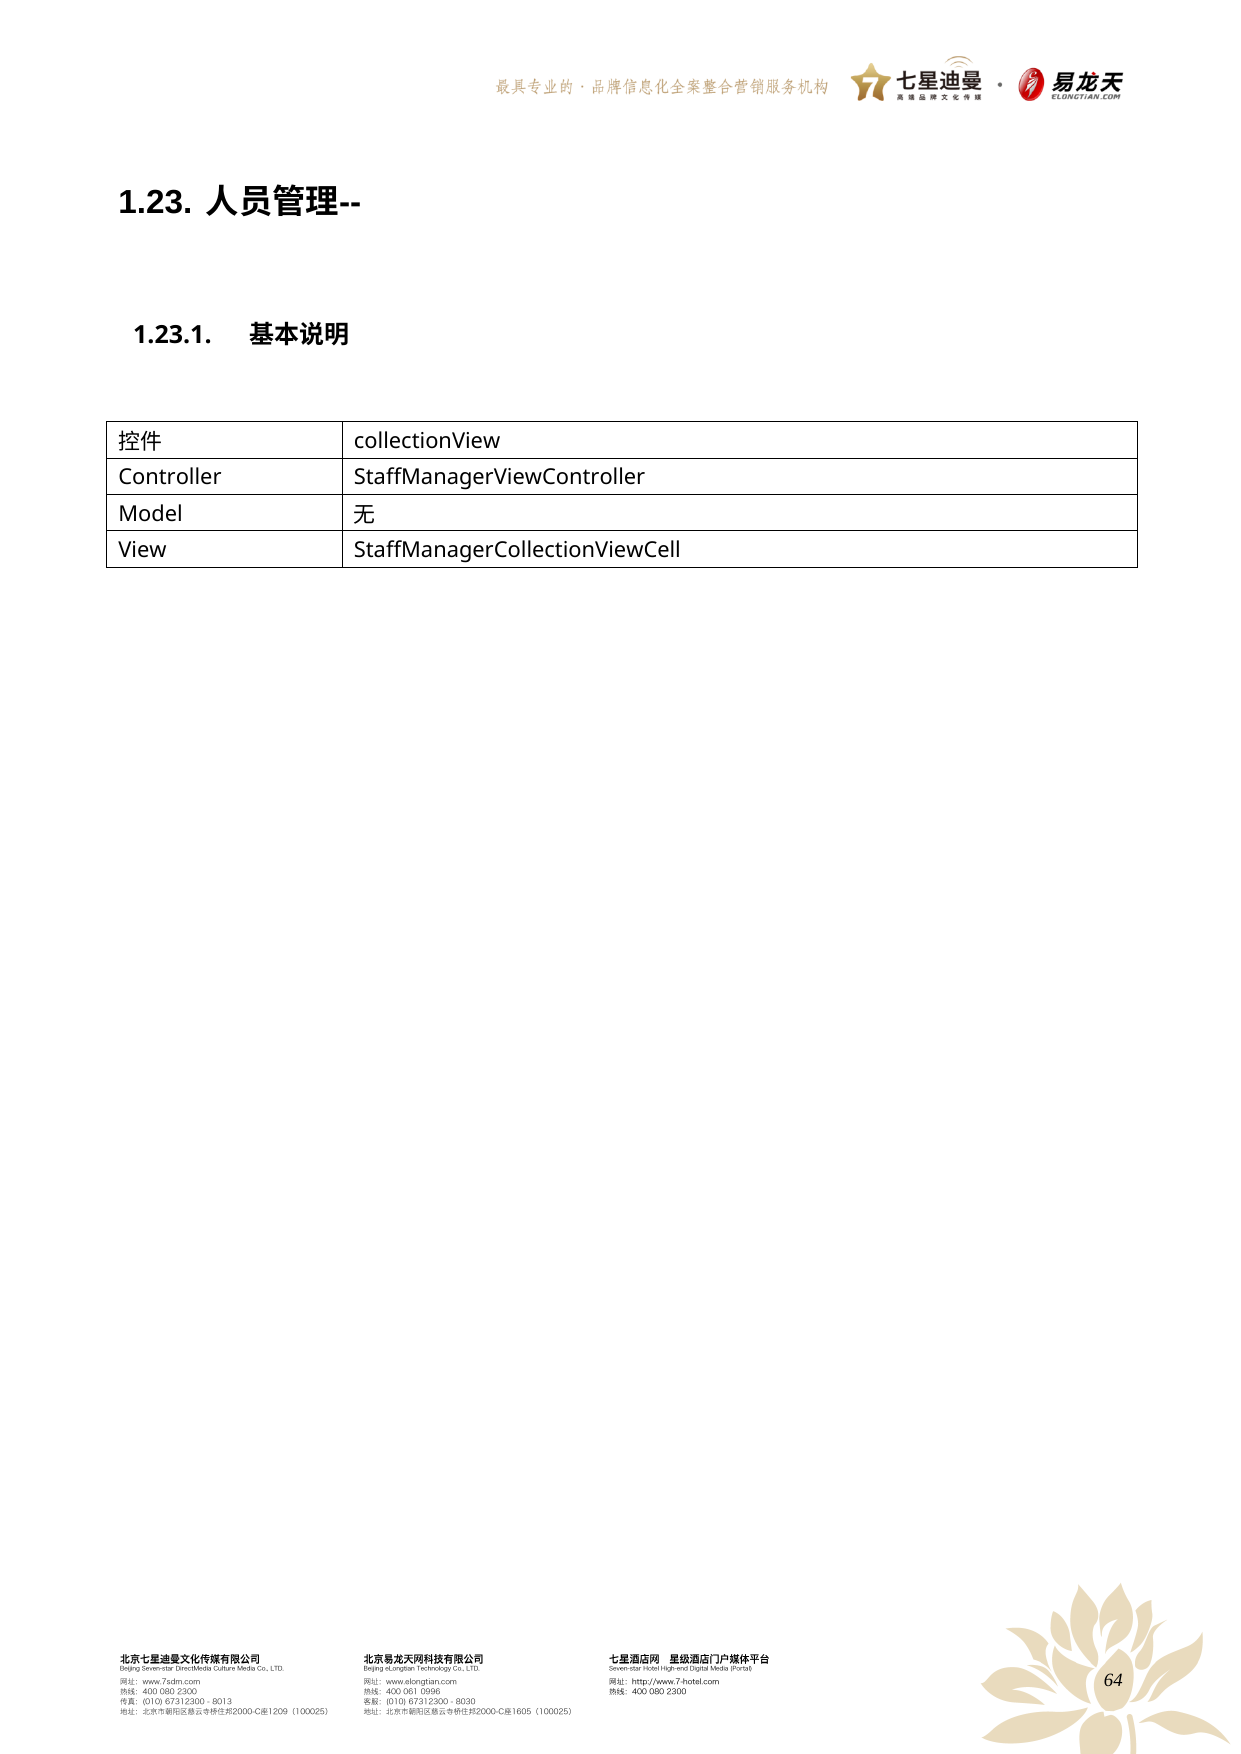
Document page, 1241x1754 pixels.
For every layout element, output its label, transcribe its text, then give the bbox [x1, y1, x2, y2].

table_cell StaffManagerViewController [343, 459, 1137, 494]
table_cell StaffManagerCollectionViewCell [343, 531, 1137, 567]
table_cell Model [107, 495, 342, 530]
table_header collectionView [343, 422, 1137, 457]
subtitle 基本说明 [133, 297, 1122, 368]
table_header 控件 [107, 422, 342, 457]
picture [437, 15, 1241, 136]
table_cell 无 [343, 495, 1137, 530]
table_cell View [107, 531, 342, 567]
picture [0, 1570, 1241, 1754]
table_cell Controller [107, 459, 342, 494]
subtitle 人员管理-- [118, 164, 1122, 235]
